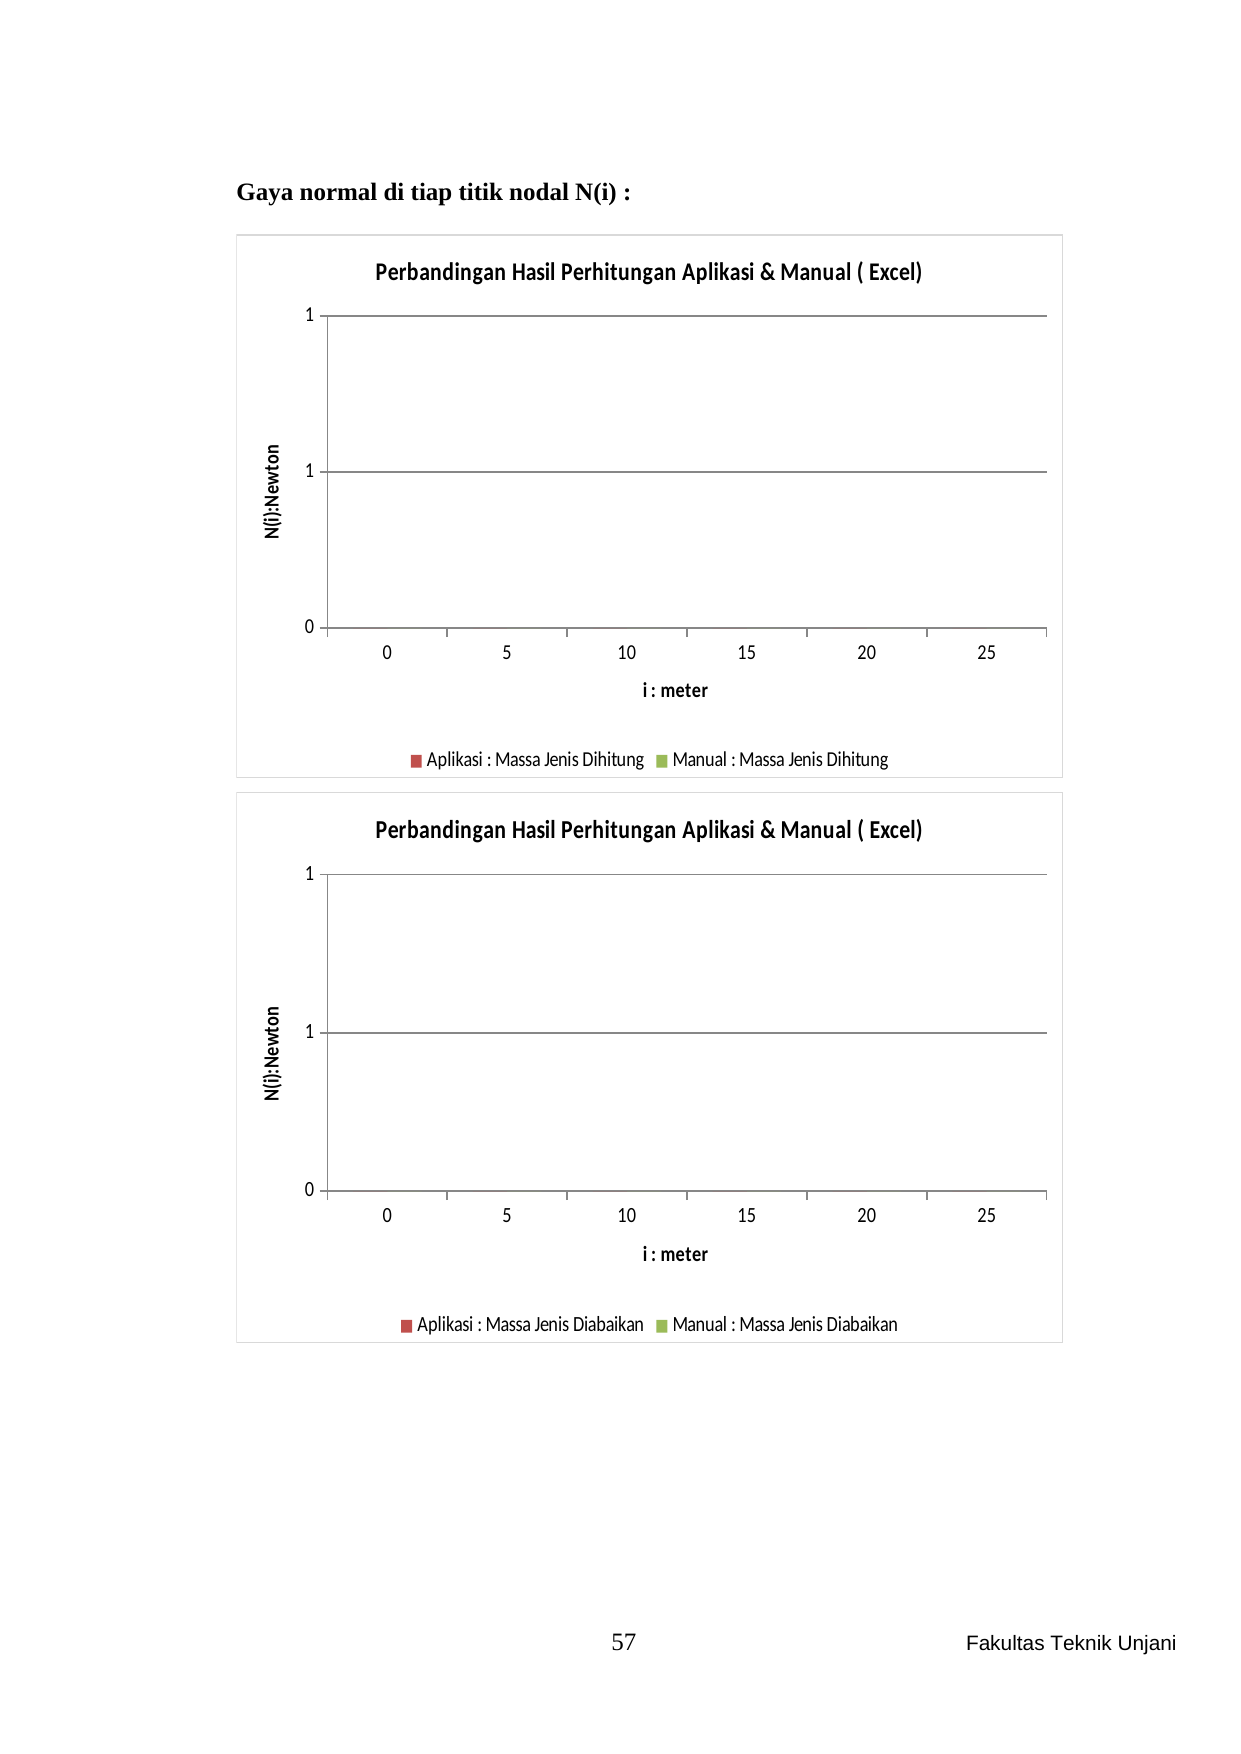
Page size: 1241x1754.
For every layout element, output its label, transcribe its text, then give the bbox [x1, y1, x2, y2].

text Gaya normal di tiap titik nodal N(i) : [236, 177, 1063, 206]
